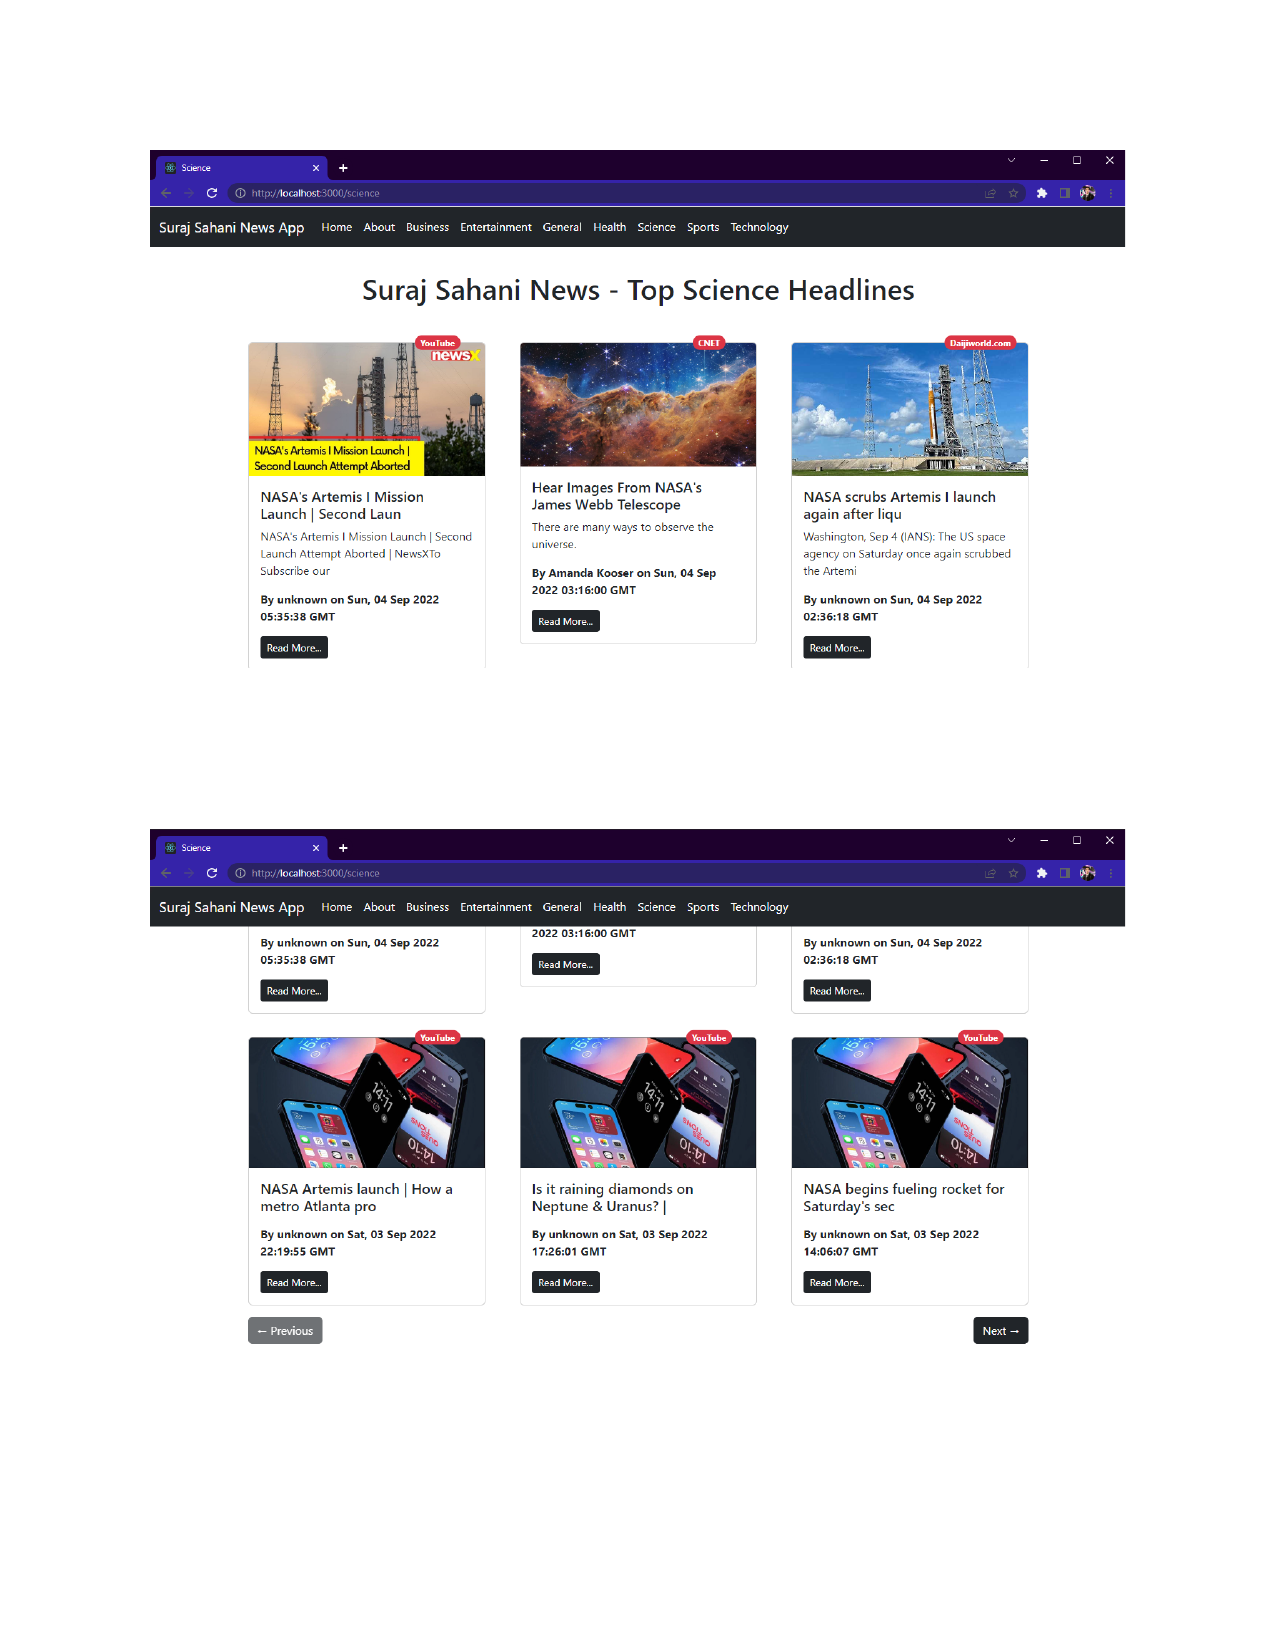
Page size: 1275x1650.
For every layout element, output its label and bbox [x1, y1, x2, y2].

picture [150, 829, 1125, 1345]
picture [150, 150, 1125, 668]
